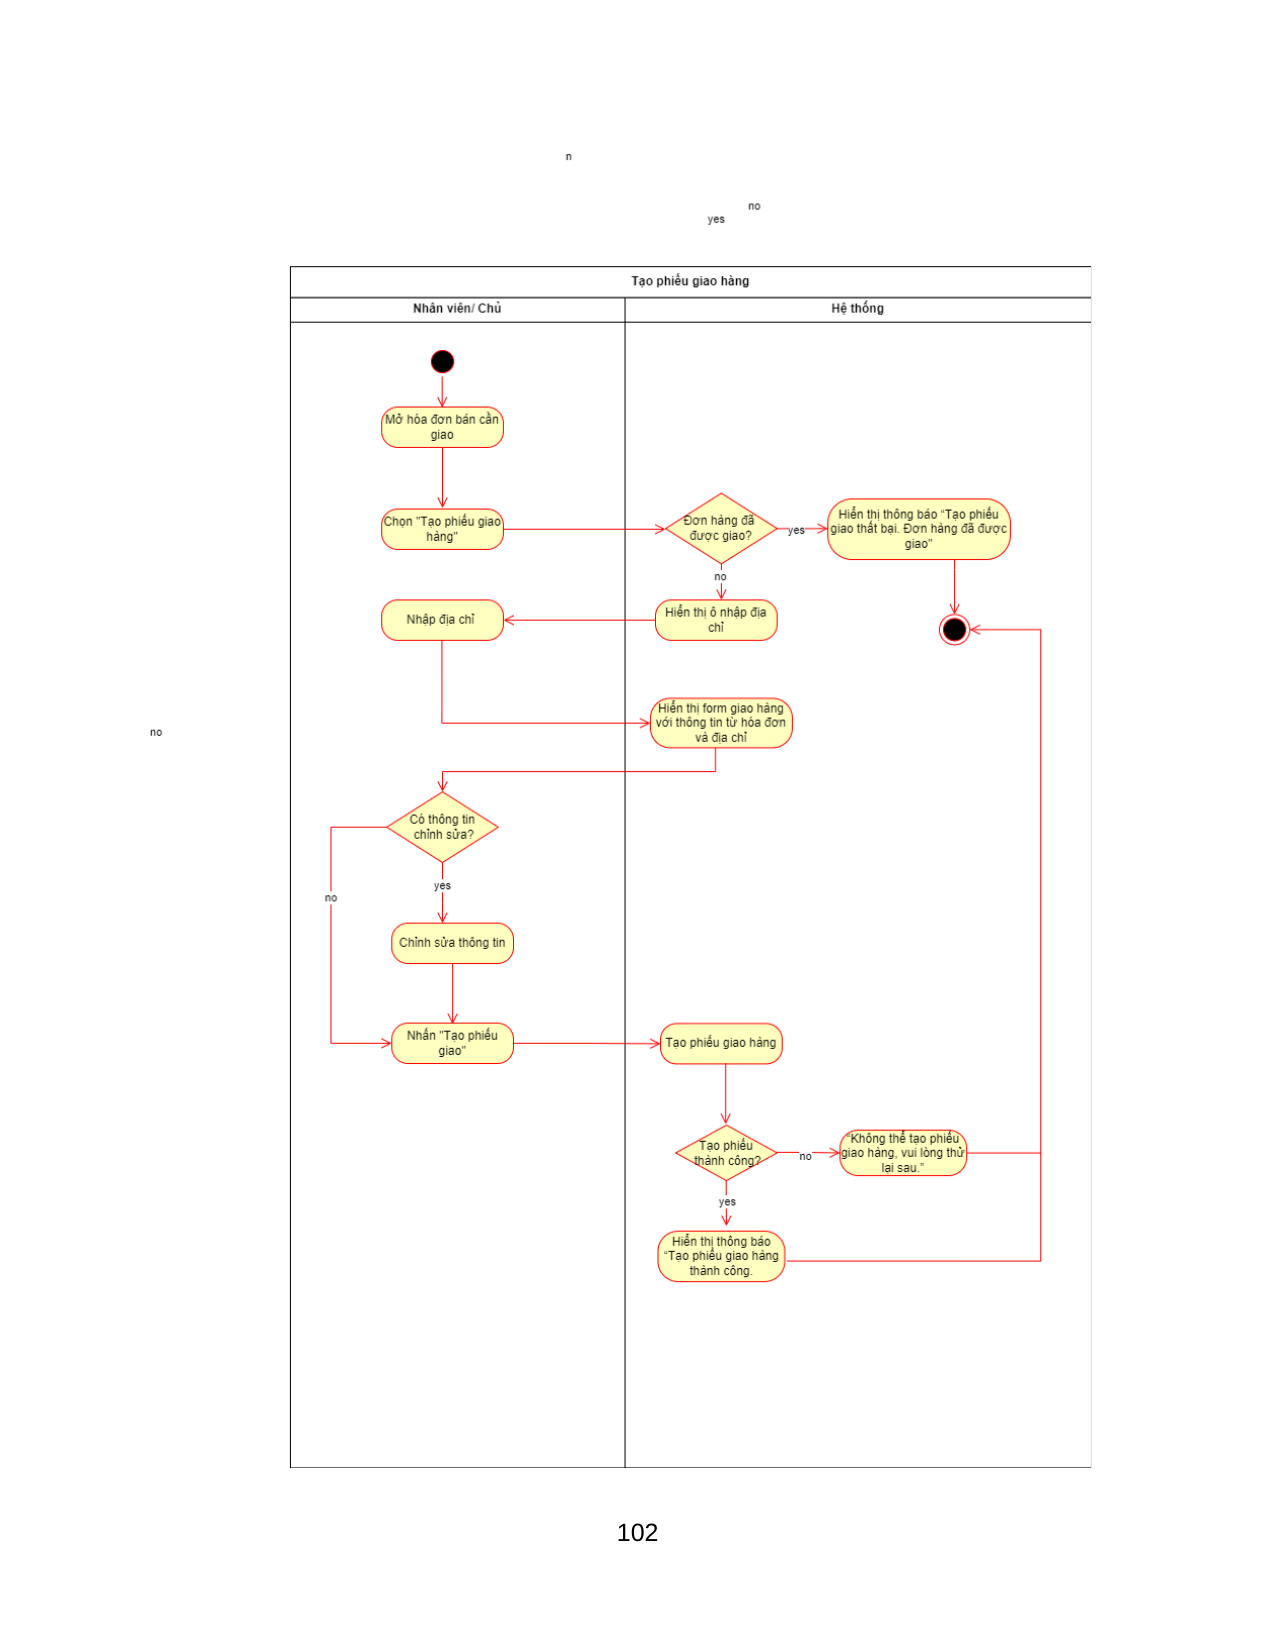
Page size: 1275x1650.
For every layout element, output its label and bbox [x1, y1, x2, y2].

picture [150, 150, 1092, 1468]
